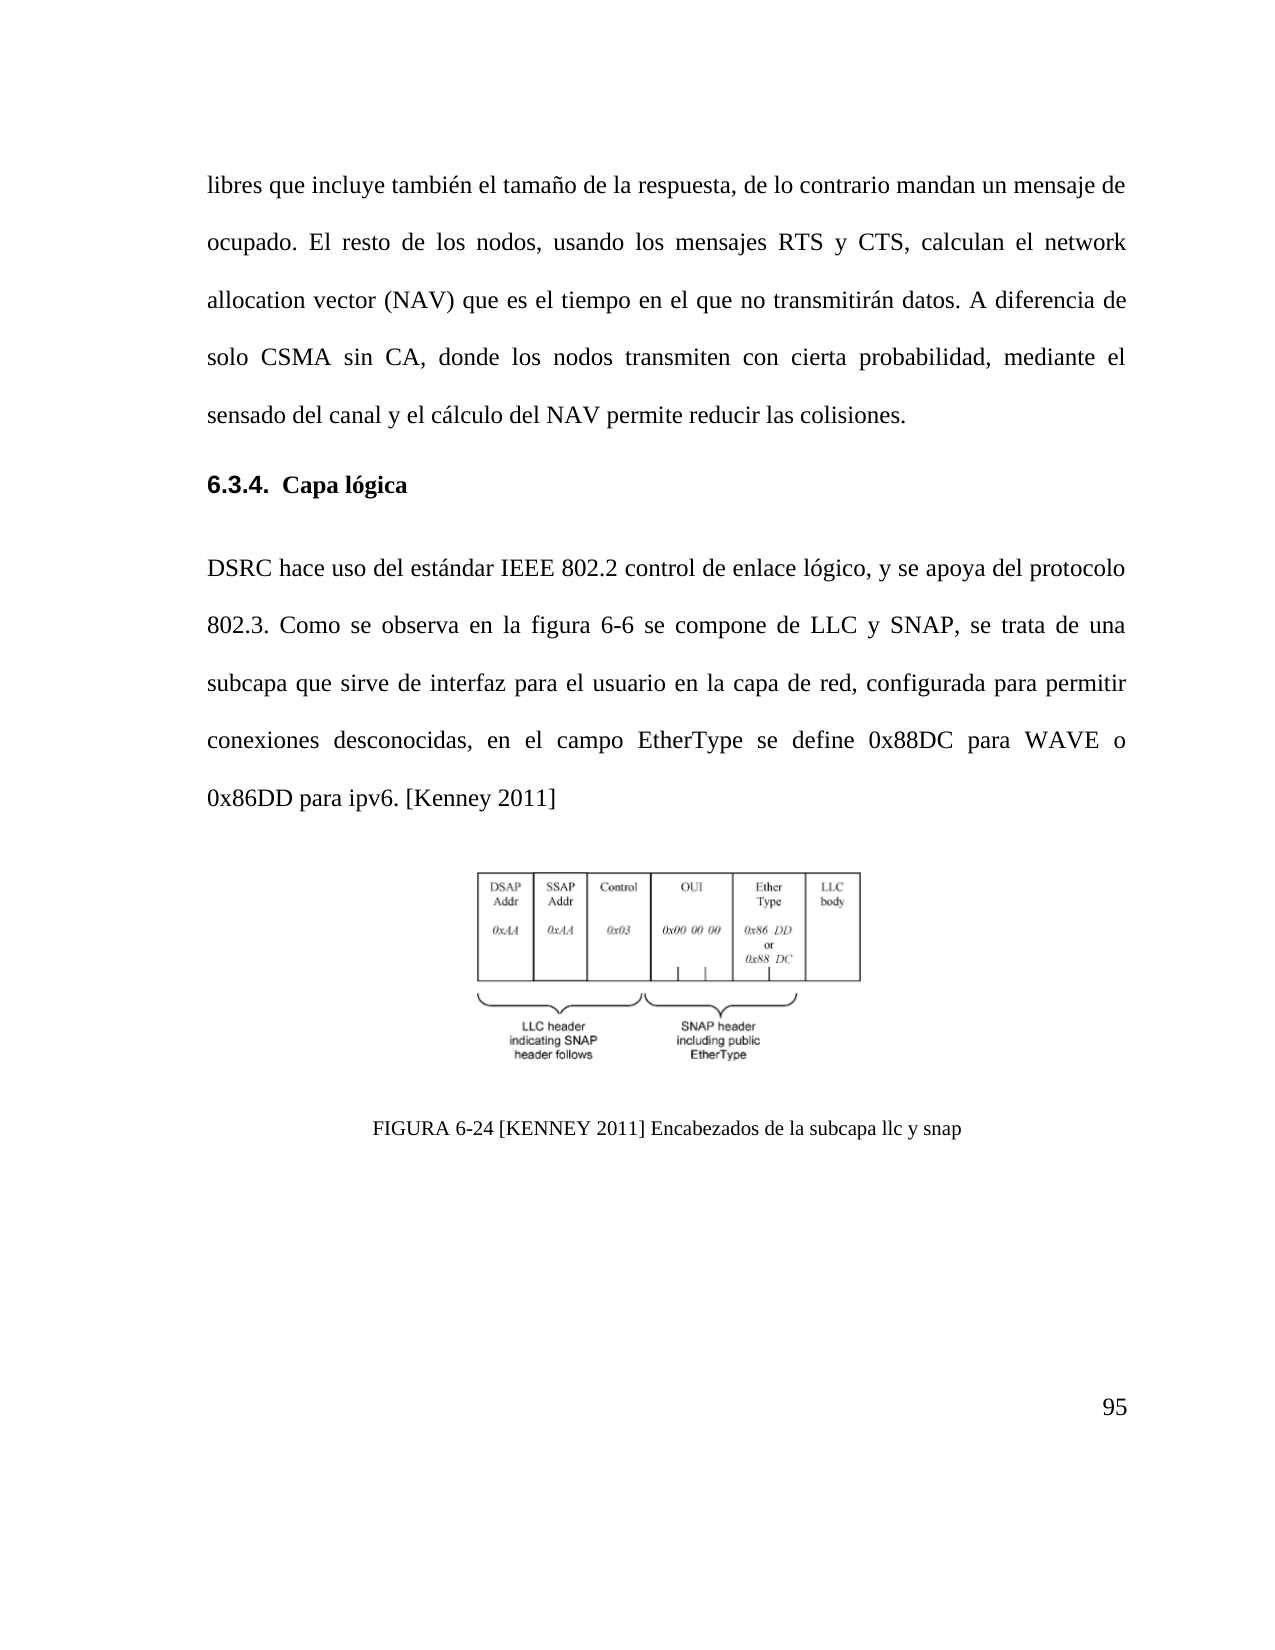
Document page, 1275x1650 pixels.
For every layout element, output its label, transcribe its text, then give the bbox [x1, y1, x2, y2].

picture [466, 865, 869, 1075]
text DSRC hace uso del estándar IEEE 802.2 control de enlace lógico, y se apoya del protocolo 802.3. Como se observa en la figura 6-6 se compone de LLC y SNAP, se trata de una subcapa que sirve de interfaz para el usuario en la capa de red, configurada para permitir conexiones desconocidas, en el campo EtherType se define 0x88DC para WAVE o 0x86DD para ipv6. [Kenney 2011] [207, 553, 1127, 811]
text Figura - [Kenney 2011] Encabezados de la subcapa llc y snap [207, 1116, 1127, 1139]
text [207, 170, 1127, 429]
subtitle Capa lógica [207, 470, 1127, 499]
